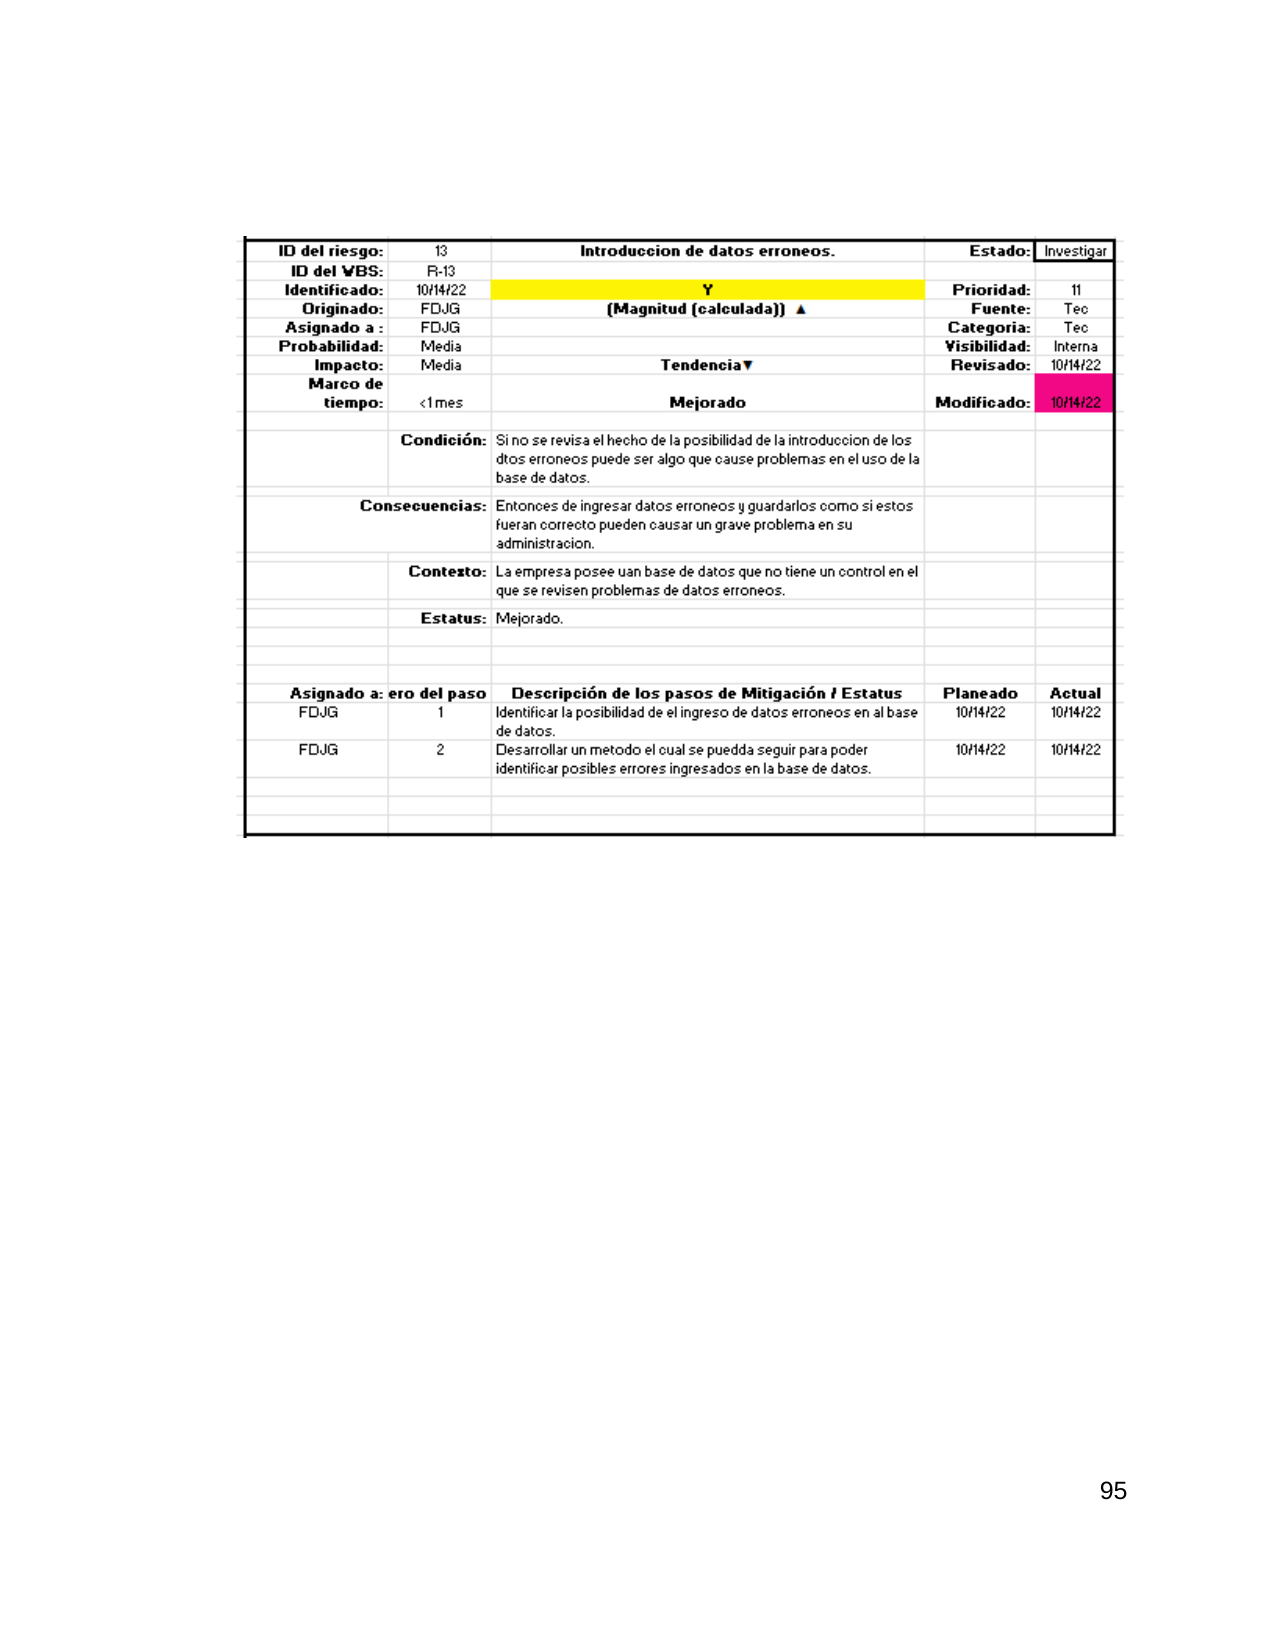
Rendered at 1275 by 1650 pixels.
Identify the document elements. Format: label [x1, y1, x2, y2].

picture [236, 236, 1124, 838]
